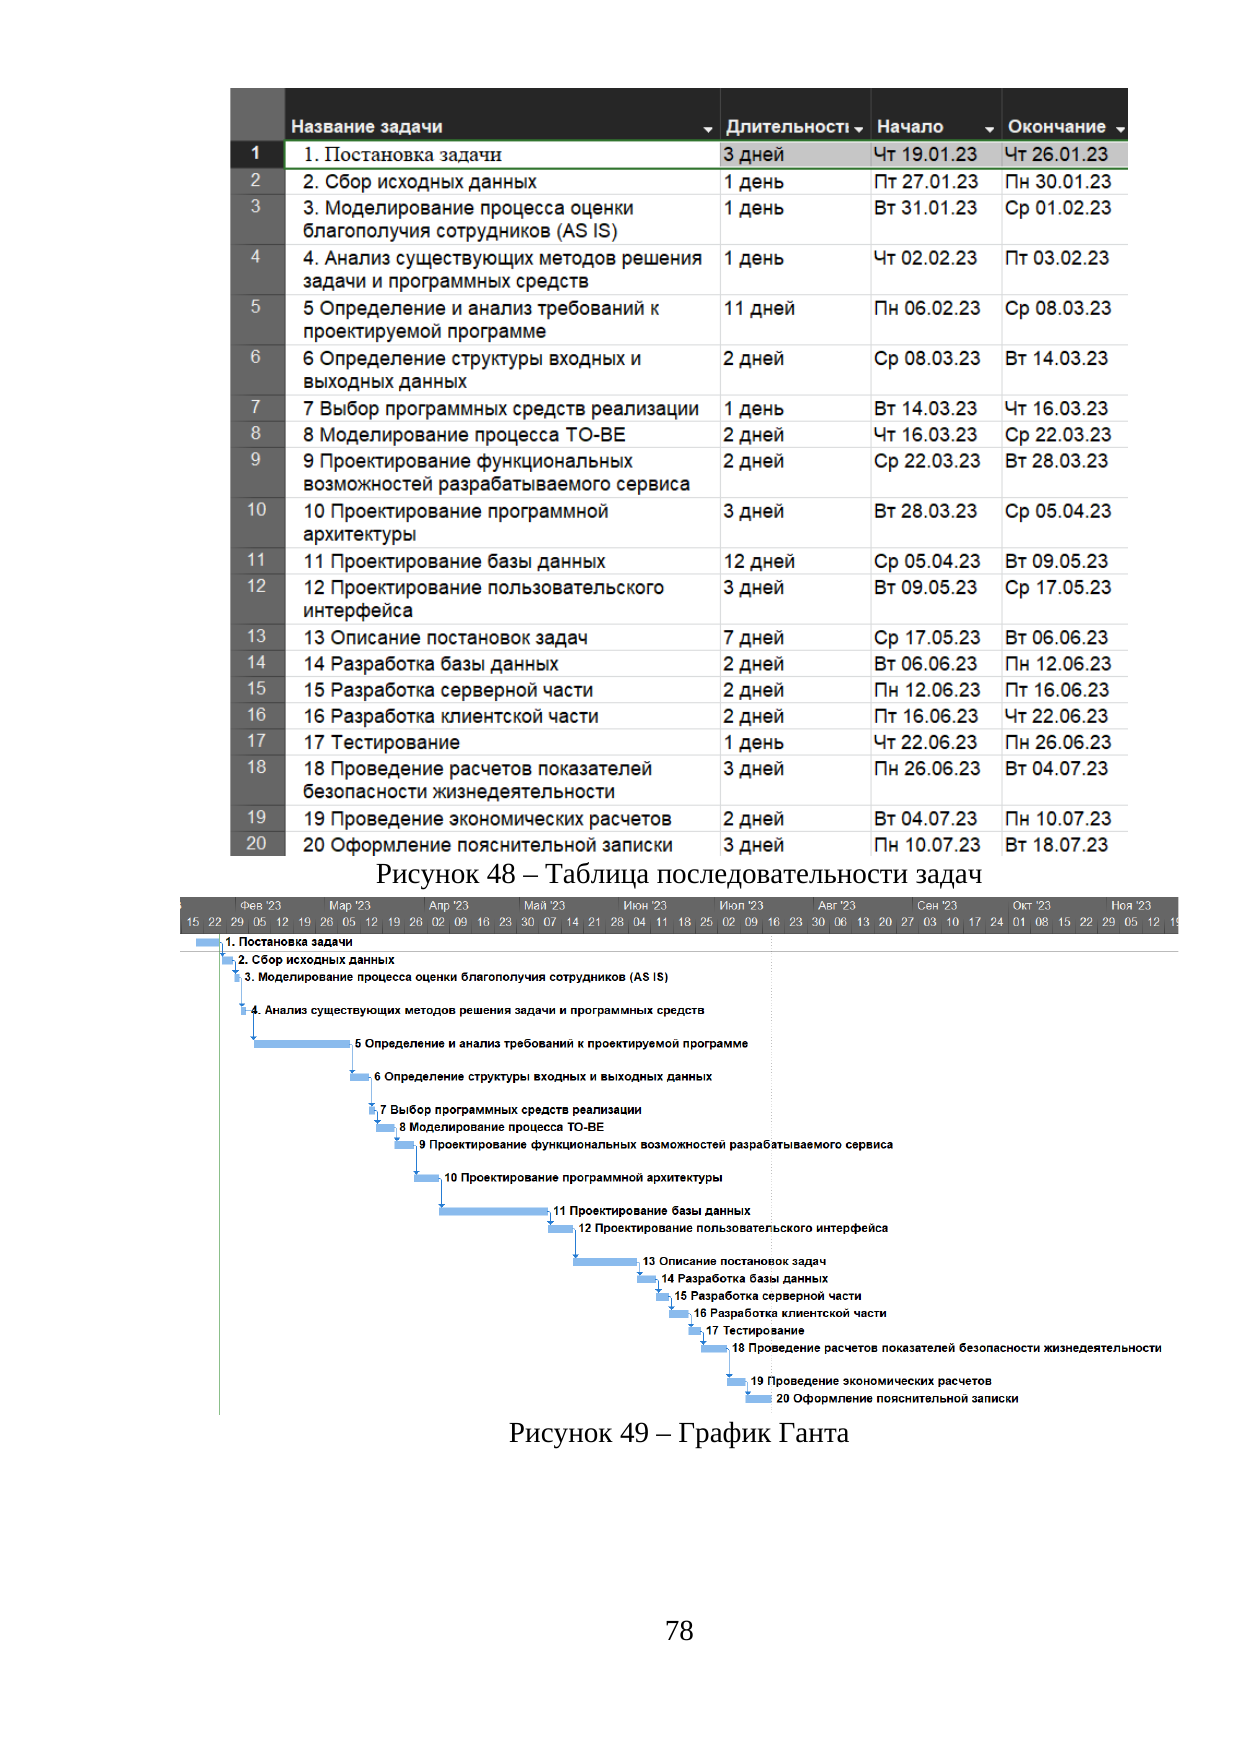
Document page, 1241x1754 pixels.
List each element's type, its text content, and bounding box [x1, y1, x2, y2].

picture [180, 897, 1179, 1415]
text Рисунок 48 – Таблица последовательности задач [177, 856, 1181, 889]
picture [230, 88, 1128, 856]
text Рисунок 49 – График Ганта [177, 1415, 1181, 1448]
